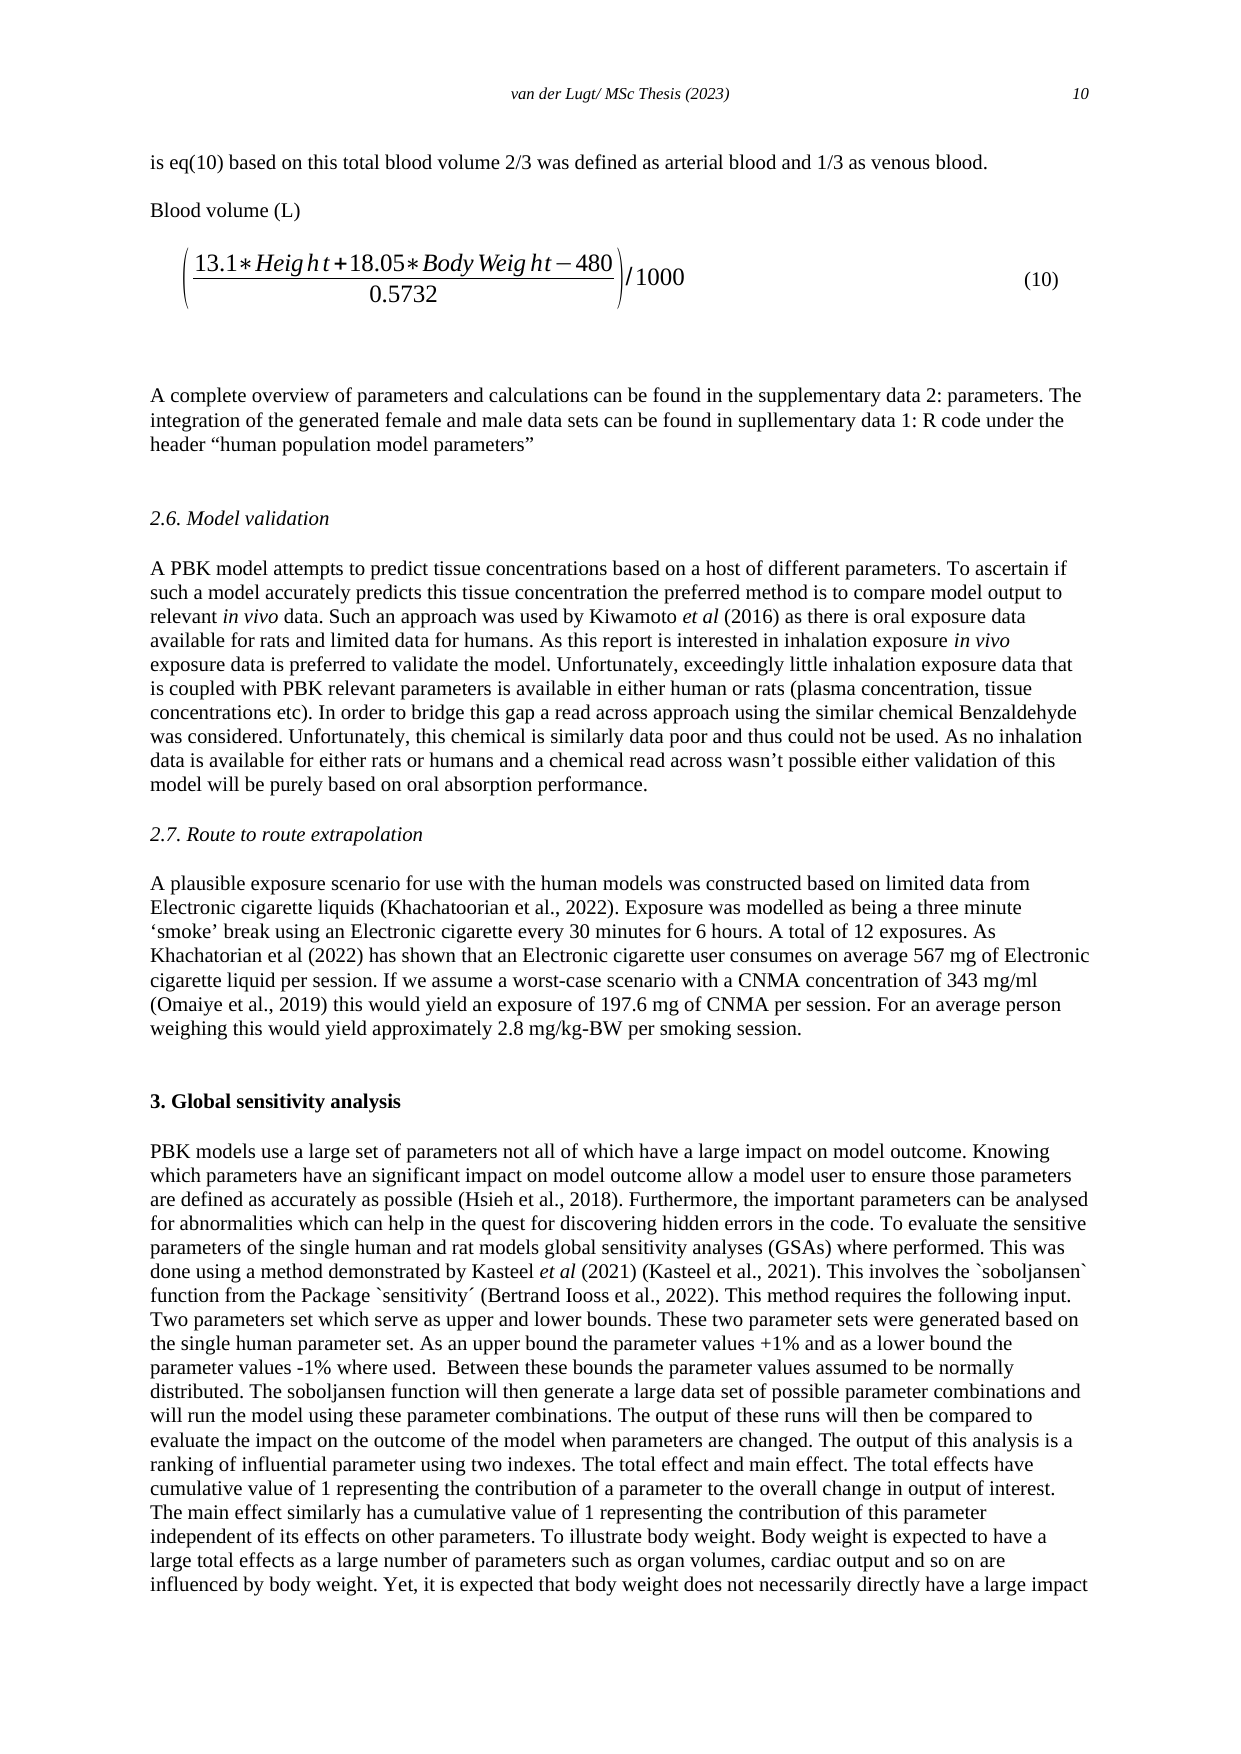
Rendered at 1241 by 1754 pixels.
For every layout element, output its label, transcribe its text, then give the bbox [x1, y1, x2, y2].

text A plausible exposure scenario for use with the human models was constructed based on limited data from Electronic cigarette liquids . Exposure was modelled as being a three minute ‘smoke’ break using an Electronic cigarette every 30 minutes for 6 hours. A total of 12 exposures. As Khachatorian et al (2022) has shown that an Electronic cigarette user consumes on average 567 mg of Electronic cigarette liquid per session. If we assume a worst-case scenario with a CNMA concentration of 343 mg/ml this would yield an exposure of 197.6 mg of CNMA per session. For an average person weighing this would yield approximately 2.8 mg/kg-BW per smoking session. [150, 871, 1090, 1040]
text Blood volume (L) [150, 198, 1090, 222]
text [150, 1307, 1090, 1596]
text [150, 150, 1090, 174]
text PBK models use a large set of parameters not all of which have a large impact on model outcome. Knowing which parameters have an significant impact on model outcome allow a model user to ensure those parameters are defined as accurately as possible . Furthermore, the important parameters can be analysed for abnormalities which can help in the quest for discovering hidden errors in the code. To evaluate the sensitive parameters of the single human and rat models global sensitivity analyses (GSAs) where performed. This was done using a method demonstrated by Kasteel et al (2021) . This involves the `soboljansen` function from the Package `sensitivity´ . This method requires the following input. [150, 1139, 1090, 1307]
text A complete overview of parameters and calculations can be found in the supplementary data 2: parameters. The integration of the generated female and male data sets can be found in supllementary data 1: R code under the header “human population model parameters” [150, 383, 1090, 456]
text Global sensitivity analysis [150, 1089, 1090, 1114]
text (10) [150, 246, 1090, 311]
text Route to route extrapolation [150, 821, 1090, 846]
text Model validation [150, 506, 1090, 531]
text A PBK model attempts to predict tissue concentrations based on a host of different parameters. To ascertain if such a model accurately predicts this tissue concentration the preferred method is to compare model output to relevant in vivo data. Such an approach was used by Kiwamoto et al (2016) as there is oral exposure data available for rats and limited data for humans. As this report is interested in inhalation exposure in vivo exposure data is preferred to validate the model. Unfortunately, exceedingly little inhalation exposure data that is coupled with PBK relevant parameters is available in either human or rats (plasma concentration, tissue concentrations etc). In order to bridge this gap a read across approach using the similar chemical Benzaldehyde was considered. Unfortunately, this chemical is similarly data poor and thus could not be used. As no inhalation data is available for either rats or humans and a chemical read across wasn’t possible either validation of this model will be purely based on oral absorption performance. [150, 556, 1090, 796]
